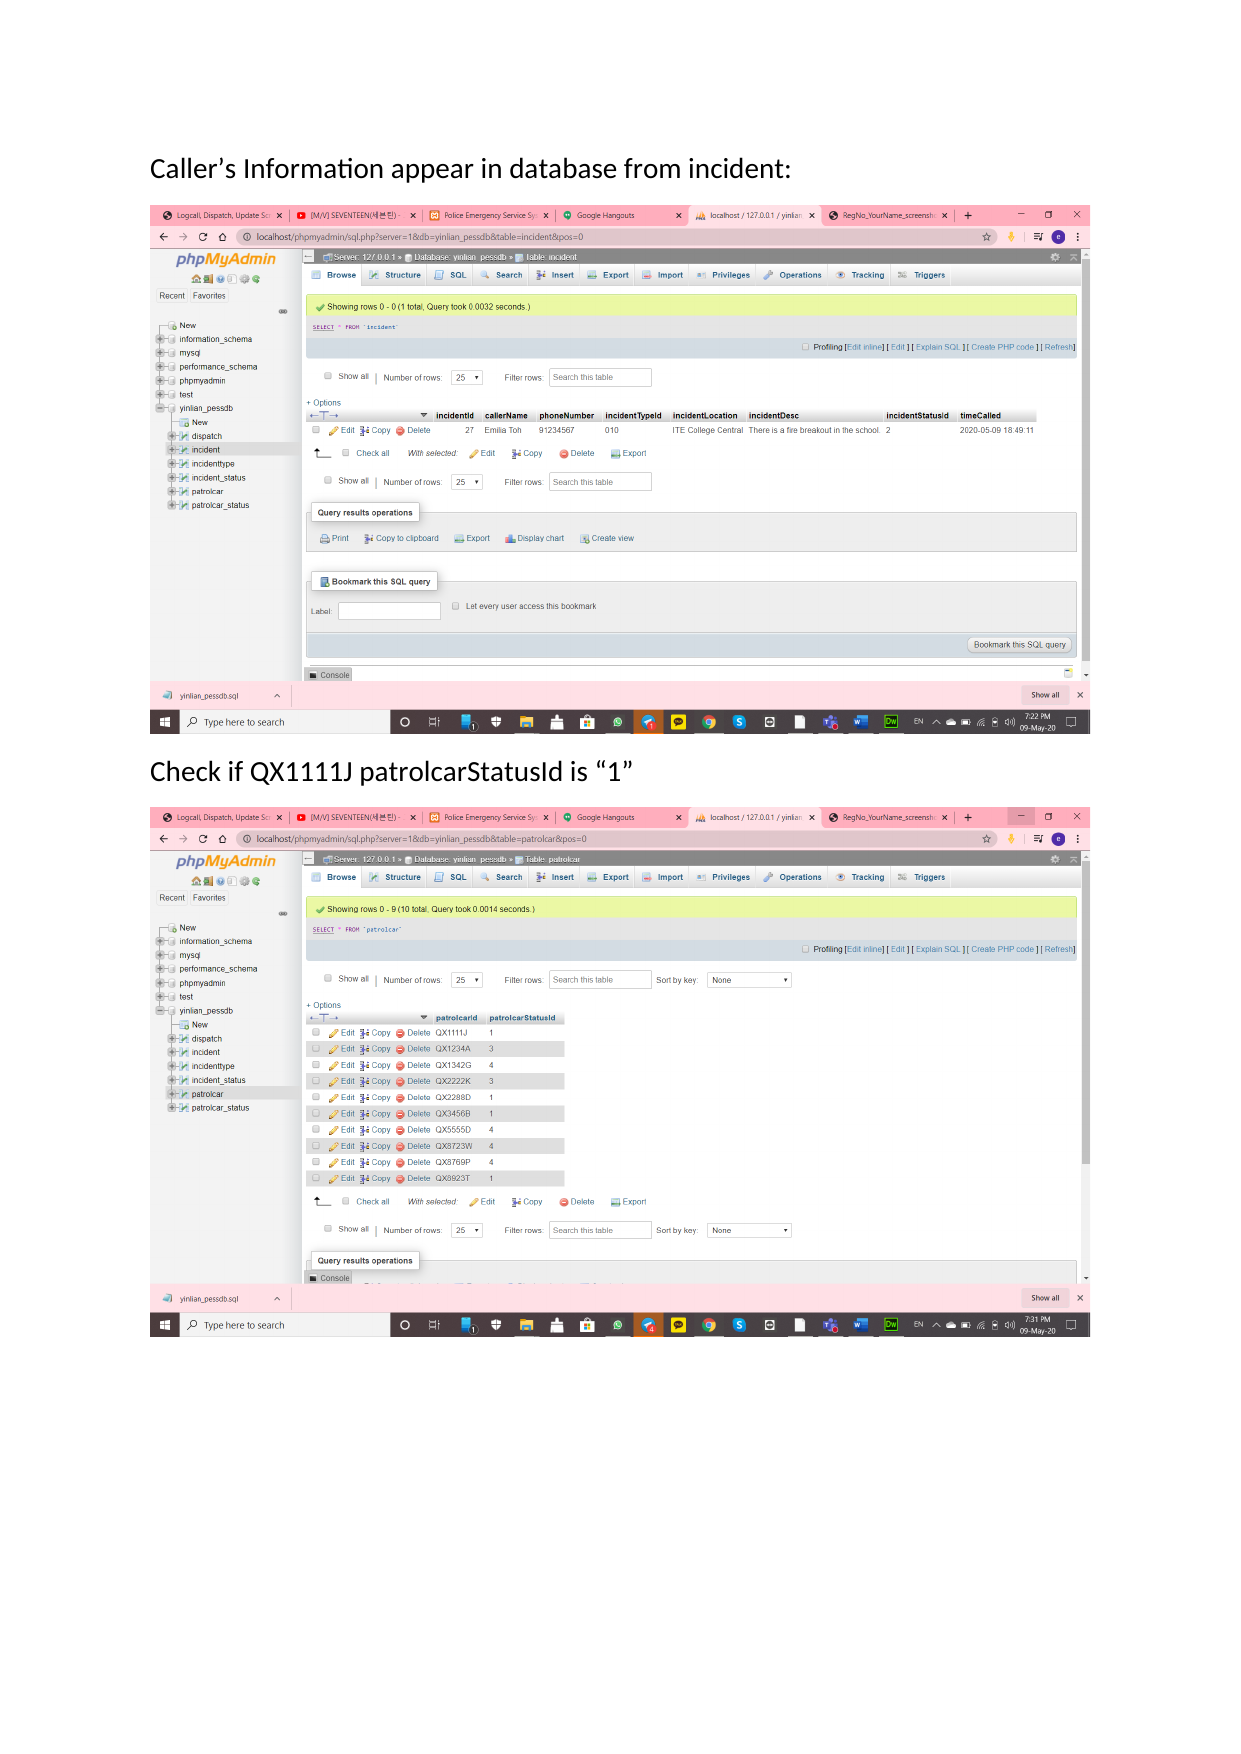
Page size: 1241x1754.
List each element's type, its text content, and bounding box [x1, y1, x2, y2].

picture [150, 807, 1091, 1337]
text Caller’s Information appear in database from incident: [150, 150, 1090, 186]
picture [150, 205, 1091, 734]
text Check if QX1111J patrolcarStatusId is “1” [150, 753, 1090, 788]
